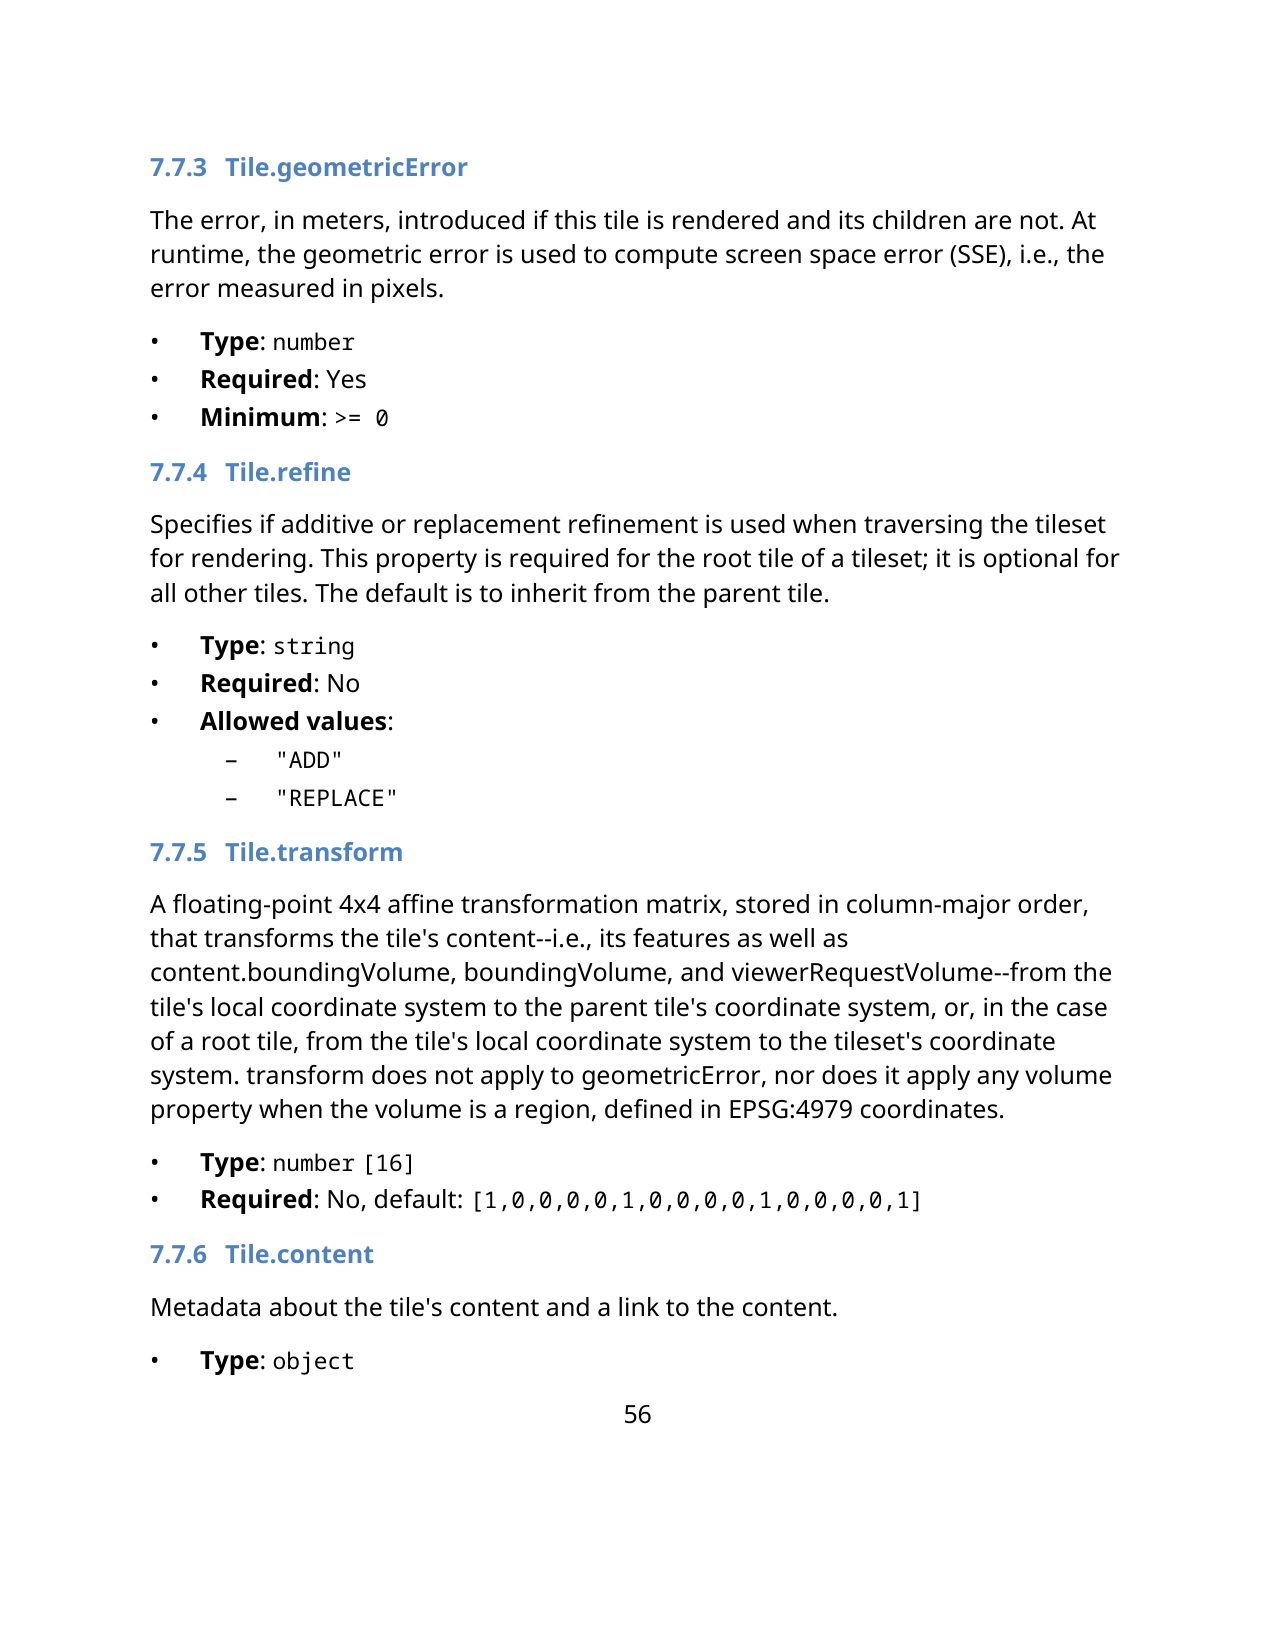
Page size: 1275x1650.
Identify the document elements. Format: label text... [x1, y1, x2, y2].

text A floating-point 4x4 affine transformation matrix, stored in column-major order, that transforms the tile's content--i.e., its features as well as content.boundingVolume, boundingVolume, and viewerRequestVolume--from the tile's local coordinate system to the parent tile's coordinate system, or, in the case of a root tile, from the tile's local coordinate system to the tileset's coordinate system. transform does not apply to geometricError, nor does it apply any volume property when the volume is a region, defined in EPSG:4979 coordinates. [150, 887, 1125, 1125]
subtitle Tile.content [150, 1237, 1125, 1271]
text Specifies if additive or replacement refinement is used when traversing the tileset for rendering. This property is required for the root tile of a tileset; it is optional for all other tiles. The default is to inherit from the parent tile. [150, 507, 1125, 609]
subtitle Tile.refine [150, 454, 1125, 488]
list Minimum: >= 0 [150, 399, 1125, 433]
subtitle Tile.transform [150, 834, 1125, 868]
text Metadata about the tile's content and a link to the content. [150, 1290, 1125, 1324]
list Required: Yes [150, 362, 1125, 396]
list "REPLACE" [225, 779, 1125, 813]
list Type: string [150, 628, 1125, 662]
list "ADD" [225, 741, 1125, 776]
list Required: No [150, 666, 1125, 700]
list Type: number [150, 324, 1125, 358]
list Type: number [16] [150, 1144, 1125, 1178]
text The error, in meters, introduced if this tile is rendered and its children are not. At runtime, the geometric error is used to compute screen space error (SSE), i.e., the error measured in pixels. [150, 203, 1125, 305]
subtitle Tile.geometricError [150, 150, 1125, 184]
list Allowed values: [150, 704, 1125, 738]
list Type: object [150, 1342, 1125, 1377]
list Required: No, default: [1,0,0,0,0,1,0,0,0,0,1,0,0,0,0,1] [150, 1182, 1125, 1216]
